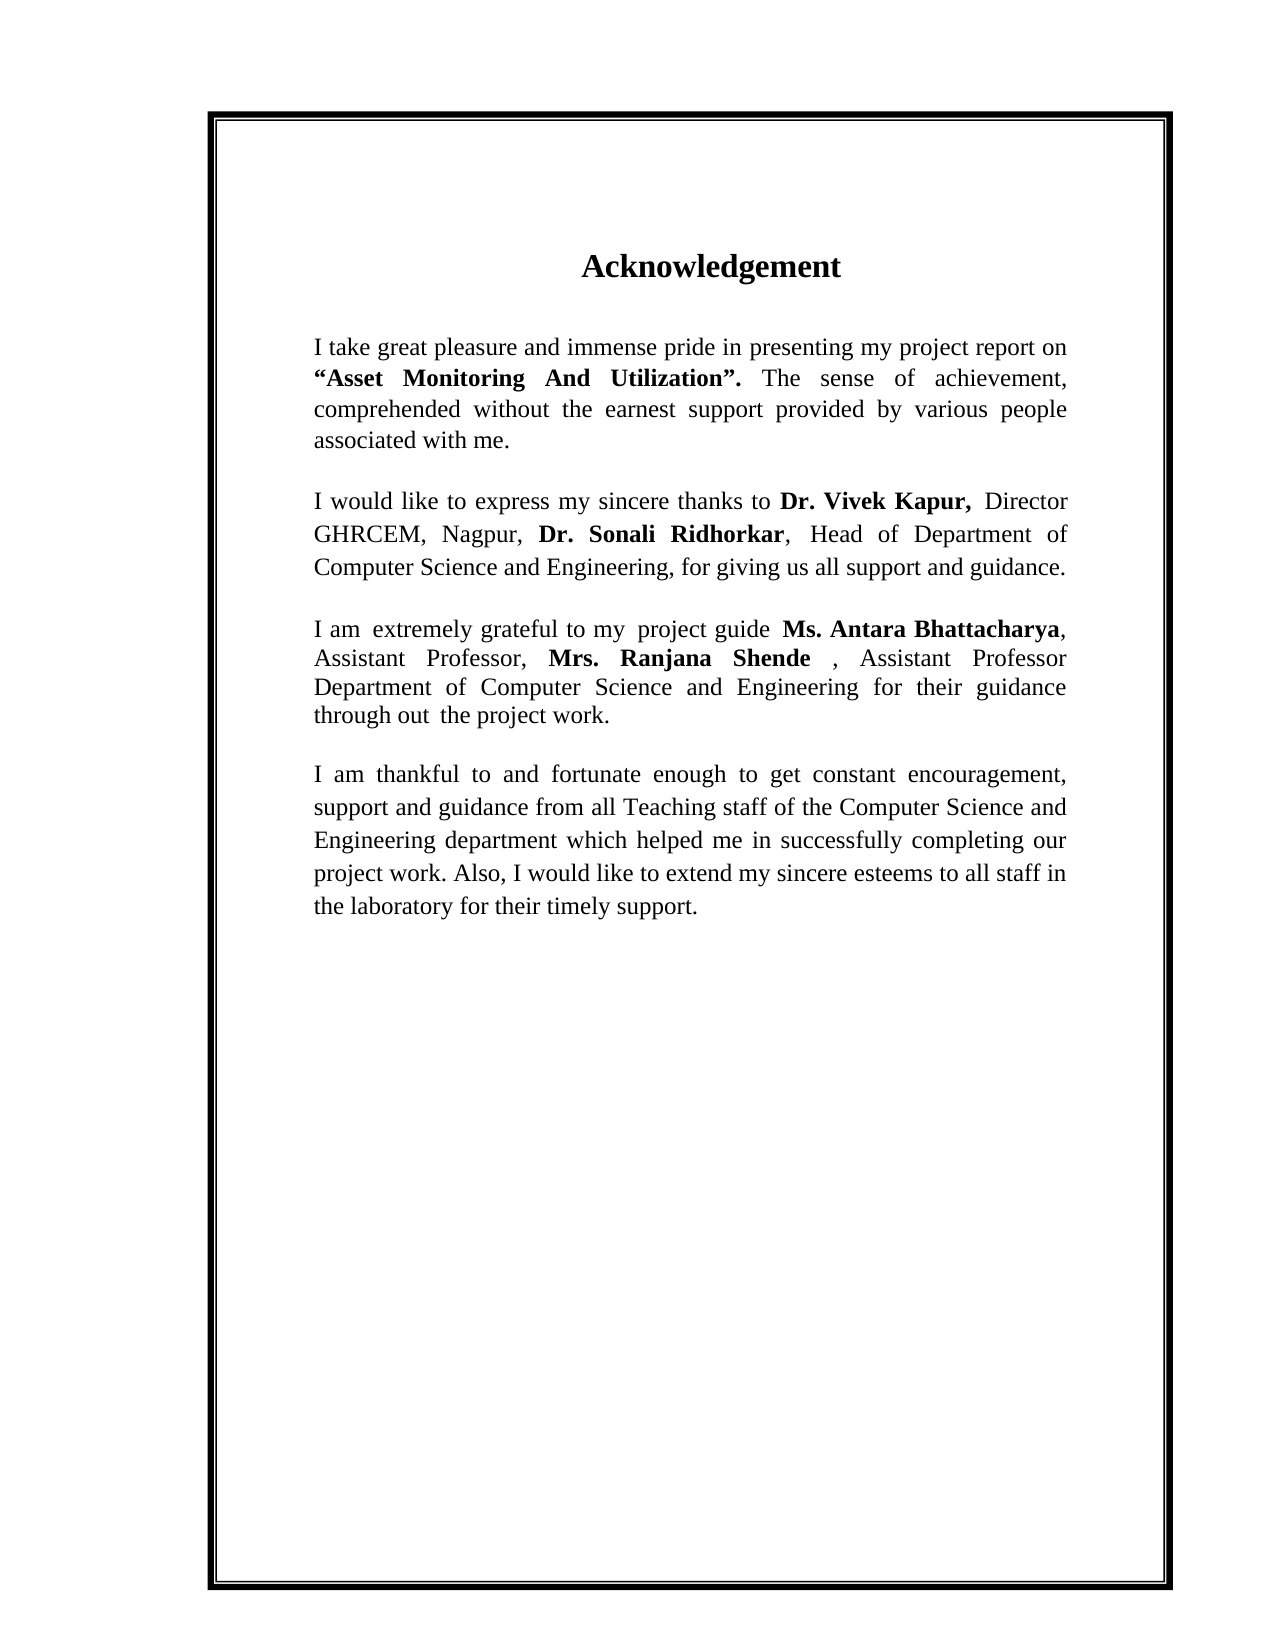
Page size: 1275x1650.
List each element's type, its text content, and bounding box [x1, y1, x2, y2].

text I take great pleasure and immense pride in presenting my project report on “Asset Monitoring And Utilization”. The sense of achievement, comprehended without the earnest support provided by various people associated with me. [313, 332, 1067, 454]
text I would like to express my sincere thanks to Dr. Vivek Kapur, Director GHRCEM, Nagpur, Dr. Sonali Ridhorkar, Head of Department of Computer Science and Engineering, for giving us all support and guidance. [313, 486, 1068, 581]
subtitle Acknowledgement [321, 246, 1101, 285]
text I am extremely grateful to my project guide Ms. Antara Bhattacharya, Assistant Professor, Mrs. Ranjana Shende , Assistant Professor Department of Computer Science and Engineering for their guidance through out the project work. [313, 614, 1067, 729]
text I am thankful to and fortunate enough to get constant encouragement, support and guidance from all Teaching staff of the Computer Science and Engineering department which helped me in successfully completing our project work. Also, I would like to extend my sincere esteems to all staff in the laboratory for their timely support. [313, 759, 1067, 919]
